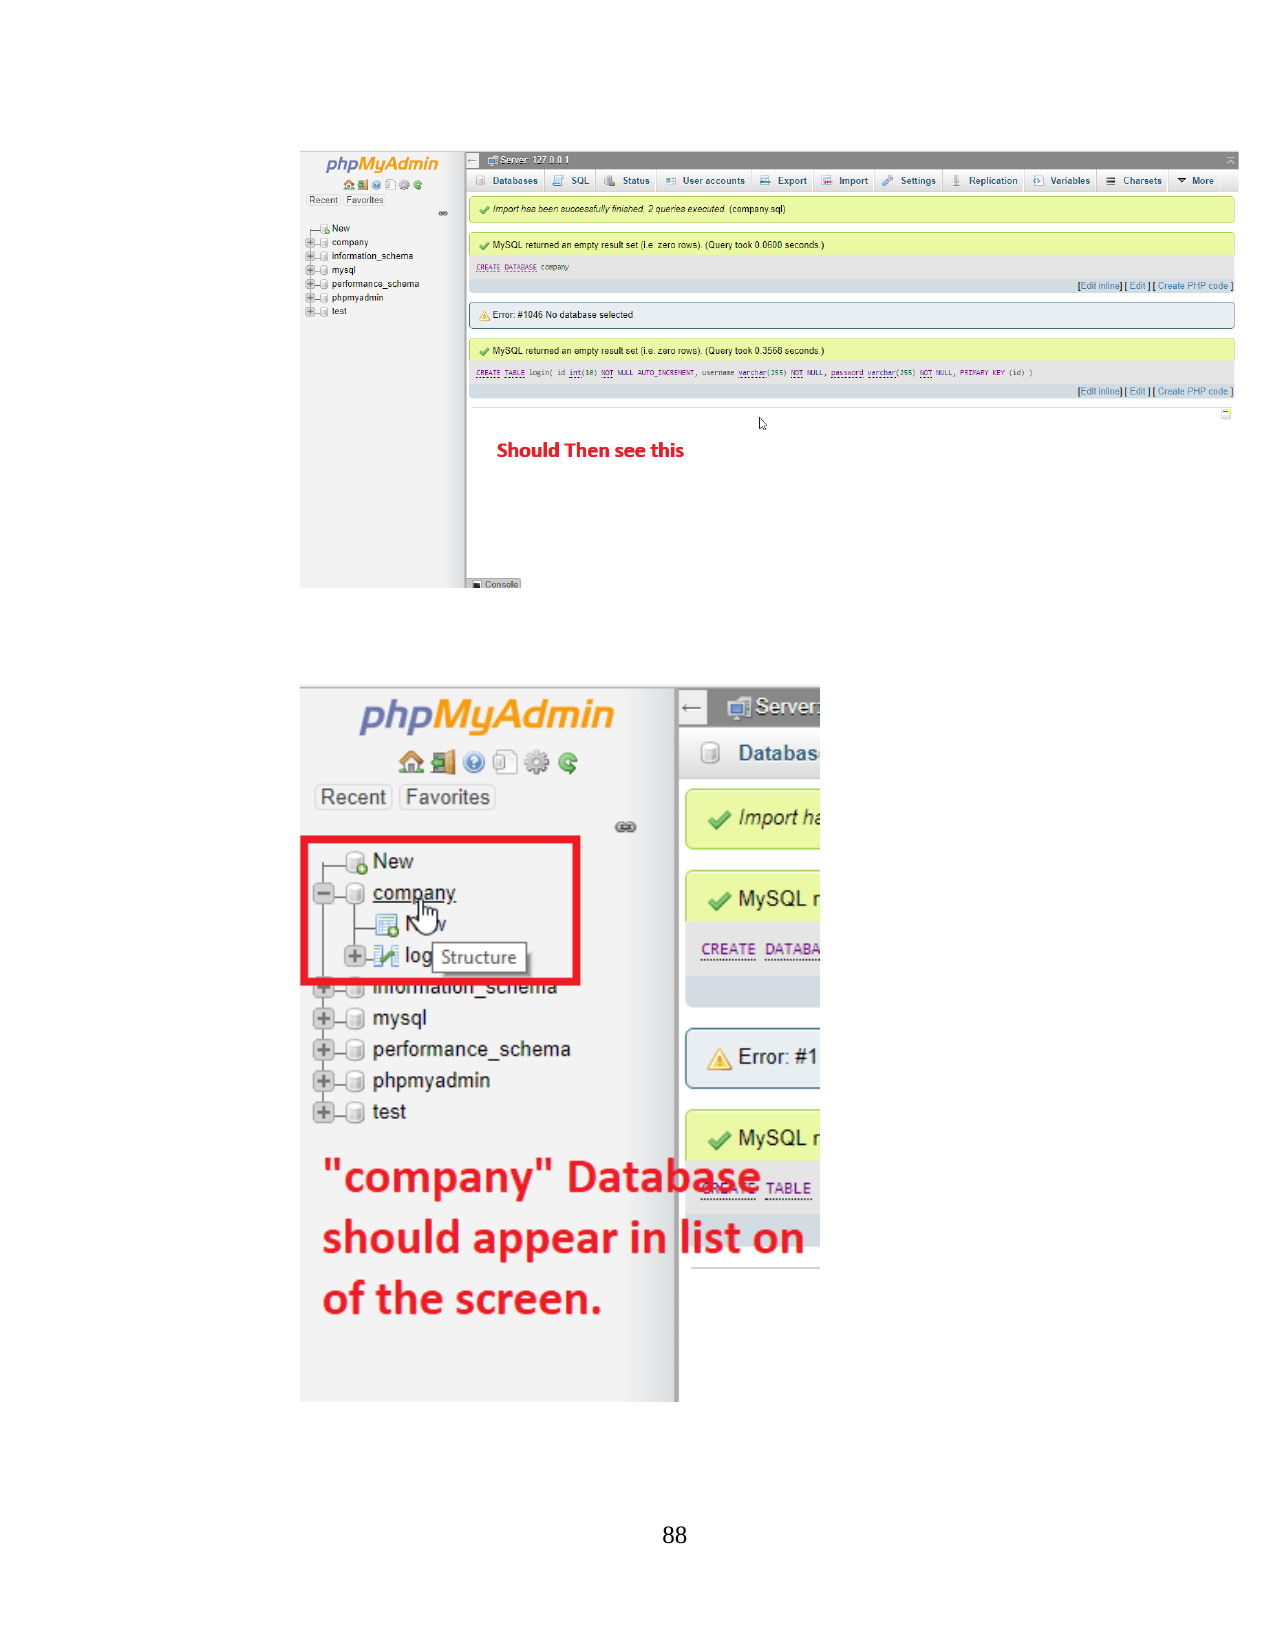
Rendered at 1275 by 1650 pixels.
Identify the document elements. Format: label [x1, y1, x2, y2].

picture [299, 150, 1239, 588]
picture [299, 684, 820, 1402]
